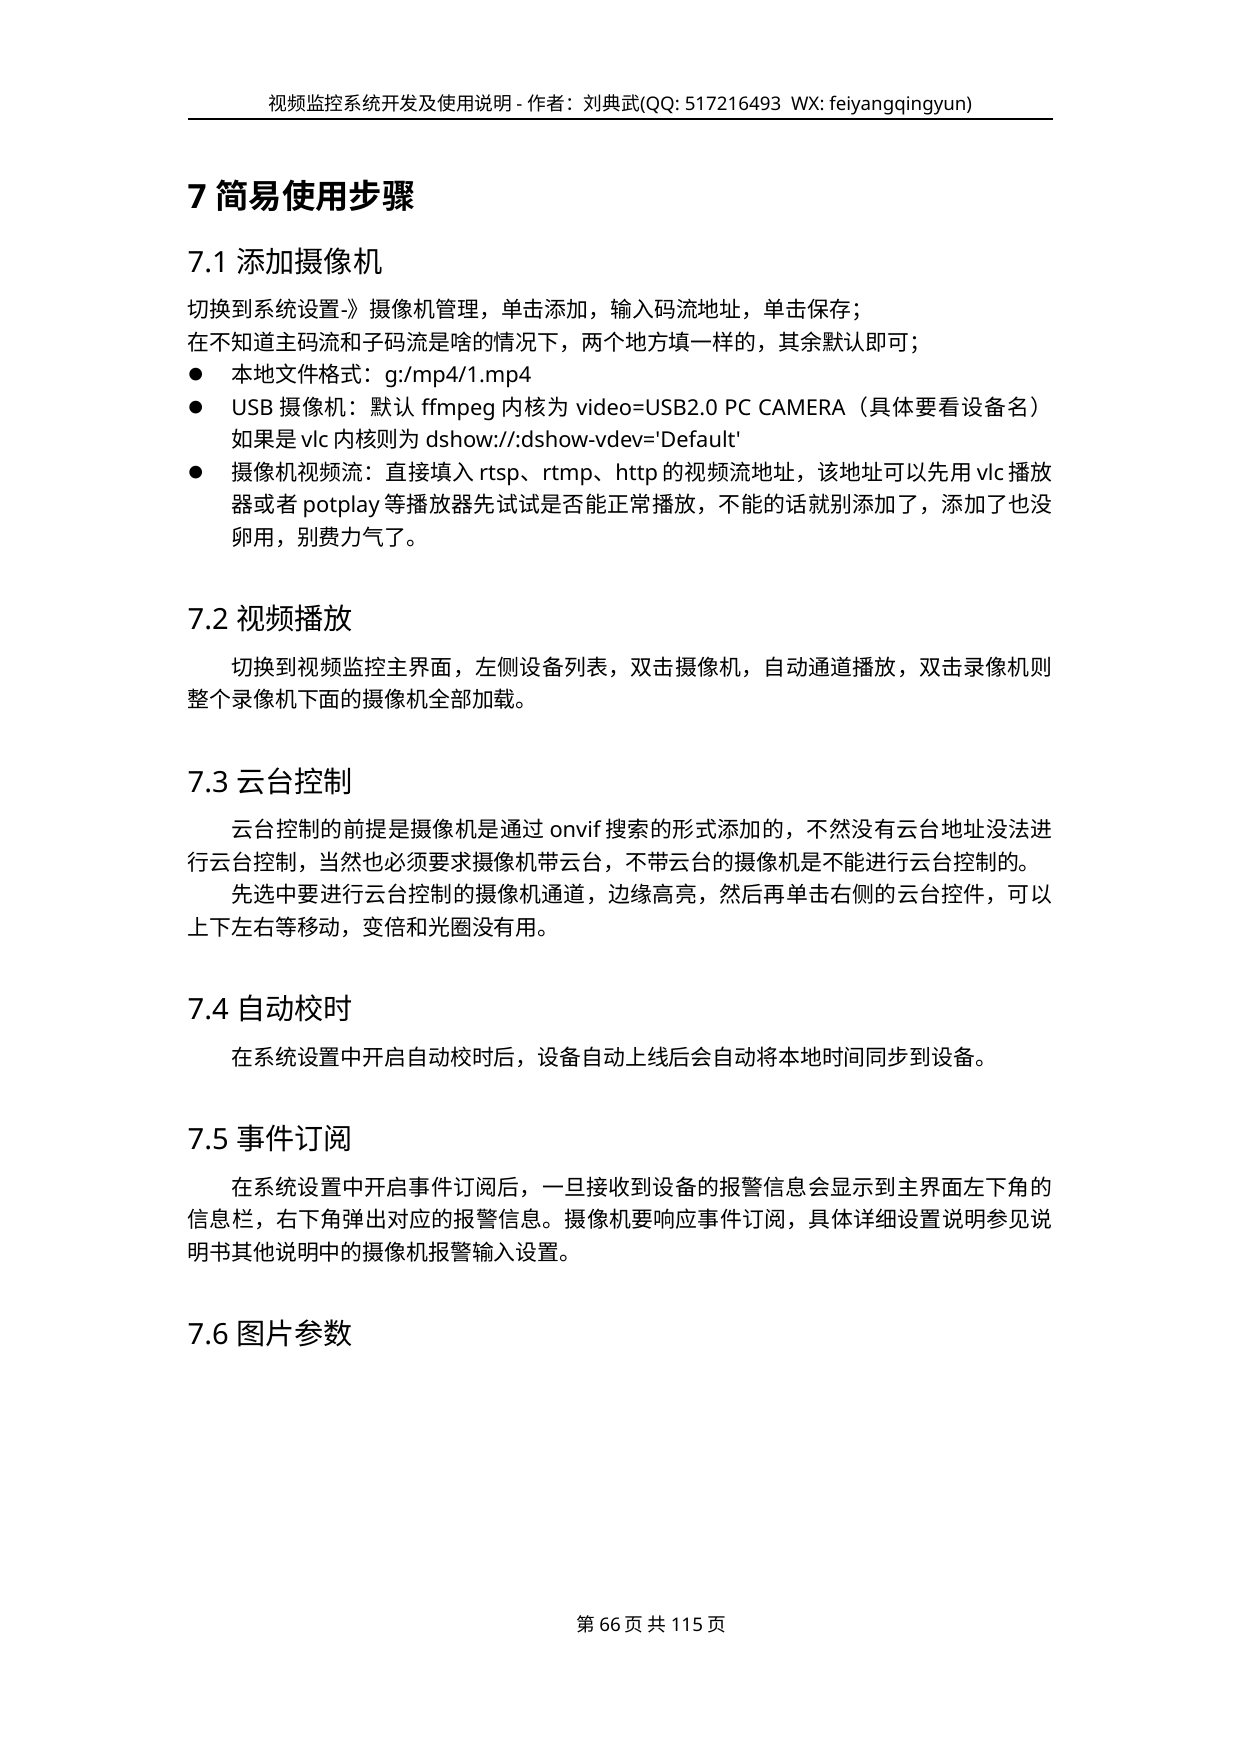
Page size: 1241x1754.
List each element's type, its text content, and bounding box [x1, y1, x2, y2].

list 摄像机视频流：直接填入rtsp、rtmp、http的视频流地址，该地址可以先用vlc播放器或者potplay等播放器先试试是否能正常播放，不能的话就别添加了，添加了也没卵用，别费力气了。 [187, 454, 1053, 552]
text 在系统设置中开启事件订阅后，一旦接收到设备的报警信息会显示到主界面左下角的信息栏，右下角弹出对应的报警信息。摄像机要响应事件订阅，具体详细设置说明参见说明书其他说明中的摄像机报警输入设置。 [187, 1169, 1053, 1267]
text 7.3 云台控制 [187, 747, 1053, 812]
text 云台控制的前提是摄像机是通过onvif搜索的形式添加的，不然没有云台地址没法进行云台控制，当然也必须要求摄像机带云台，不带云台的摄像机是不能进行云台控制的。 [187, 812, 1053, 877]
text 先选中要进行云台控制的摄像机通道，边缘高亮，然后再单击右侧的云台控件，可以上下左右等移动，变倍和光圈没有用。 [187, 877, 1053, 942]
text 7.4 自动校时 [187, 974, 1053, 1039]
list USB摄像机：默认ffmpeg内核为 video=USB2.0 PC CAMERA（具体要看设备名） 如果是vlc内核则为 dshow://:dshow-vdev='Default' [187, 389, 1053, 454]
list 本地文件格式：g:/mp4/1.mp4 [187, 357, 1053, 389]
text 7.1 添加摄像机 [187, 227, 1053, 292]
text 7 简易使用步骤 [187, 162, 1053, 227]
text 切换到系统设置-》摄像机管理，单击添加，输入码流地址，单击保存； [187, 292, 1053, 324]
text 在系统设置中开启自动校时后，设备自动上线后会自动将本地时间同步到设备。 [187, 1039, 1053, 1072]
text 切换到视频监控主界面，左侧设备列表，双击摄像机，自动通道播放，双击录像机则整个录像机下面的摄像机全部加载。 [187, 649, 1053, 714]
text 7.6 图片参数 [187, 1299, 1053, 1364]
text 7.5 事件订阅 [187, 1104, 1053, 1169]
text 7.2 视频播放 [187, 584, 1053, 649]
text 在不知道主码流和子码流是啥的情况下，两个地方填一样的，其余默认即可； [187, 324, 1053, 357]
